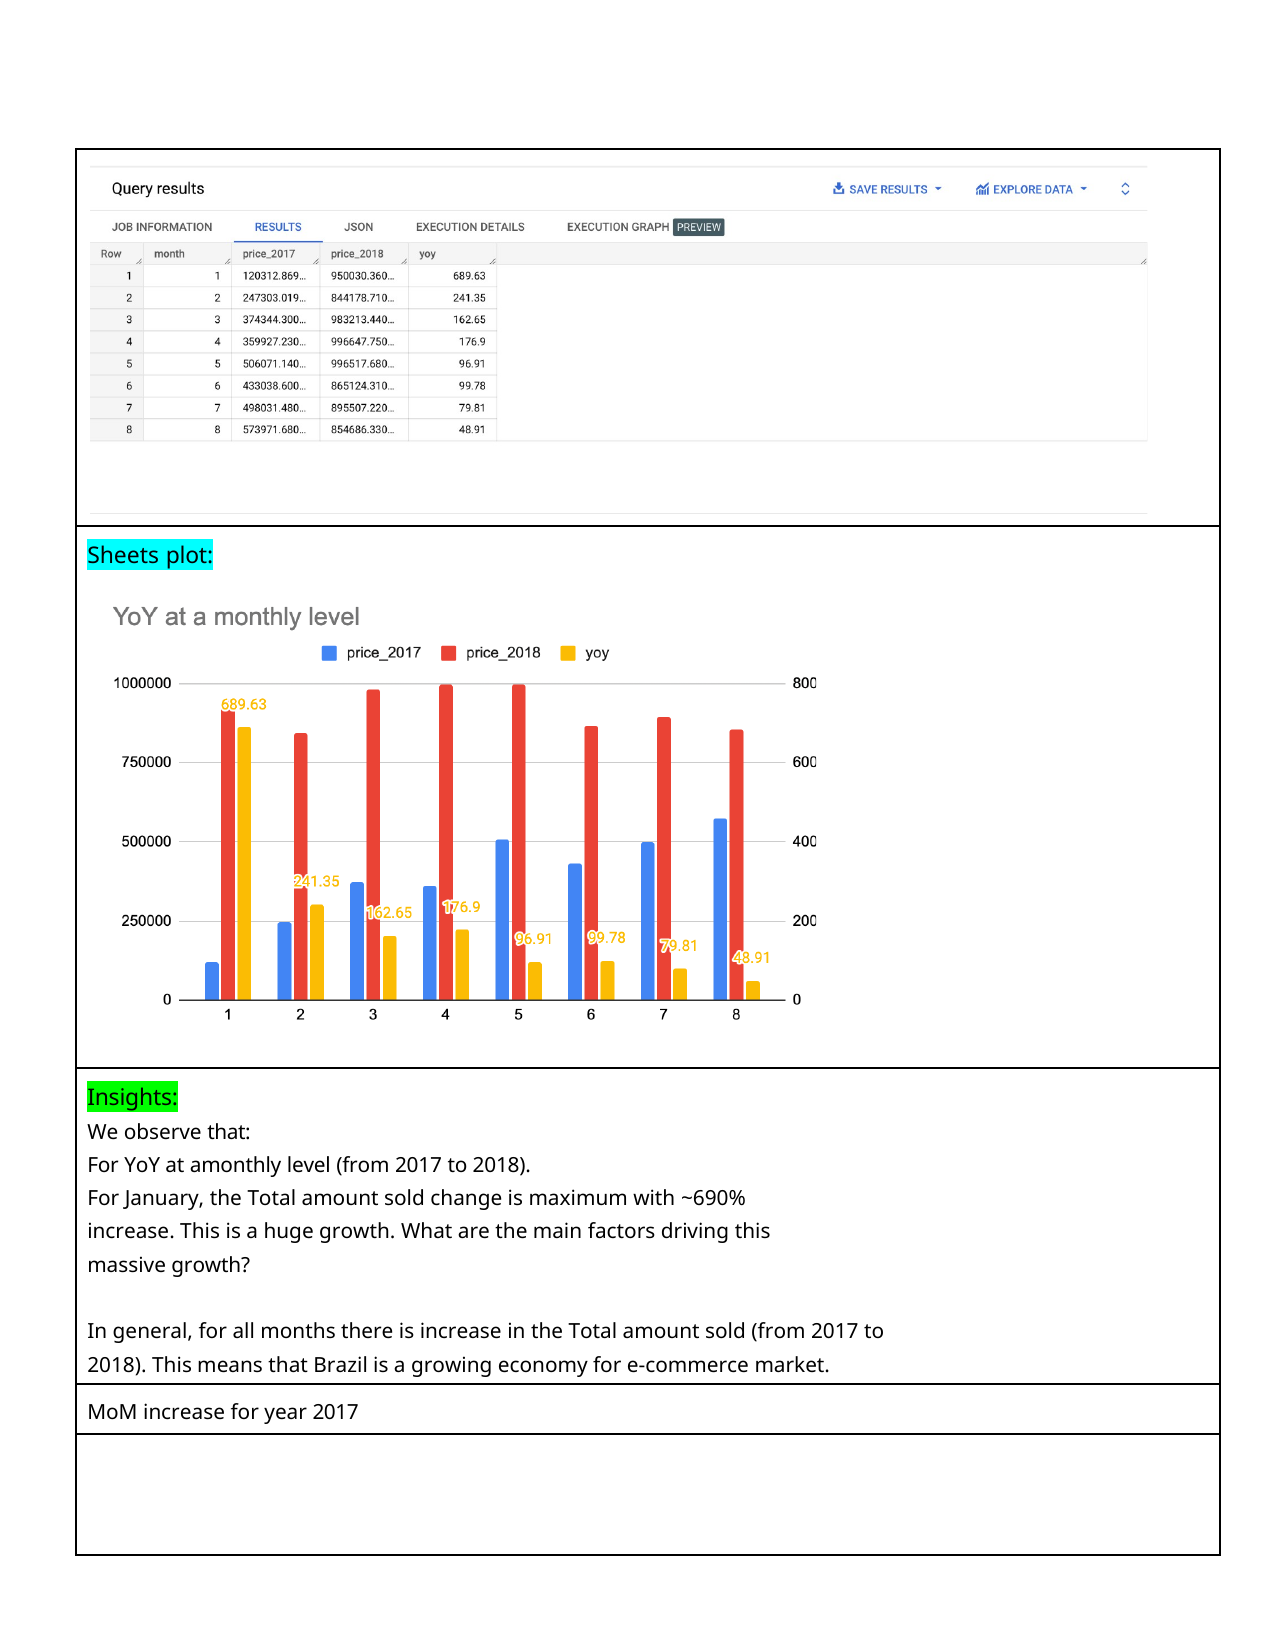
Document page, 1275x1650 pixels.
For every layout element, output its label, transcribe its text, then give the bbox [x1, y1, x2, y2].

table_cell MoM increase for year 2017 [77, 1385, 1219, 1433]
picture [90, 165, 1148, 514]
table_cell [77, 1435, 1219, 1554]
picture [112, 606, 817, 1020]
table_cell Insights: We observe that: For YoY at amonthly level (from 2017 to 2018). For January, the Total amount sold change is maximum with ~690% increase. This is a huge growth. What are the main factors driving this massive growth? In general, for all months there is increase in the Total amount sold (from 2017 to 2018). This means that Brazil is a growing economy for e-commerce market. [77, 1069, 1219, 1383]
table_cell Sheets plot: [77, 527, 1219, 1067]
table_header [77, 150, 1219, 525]
